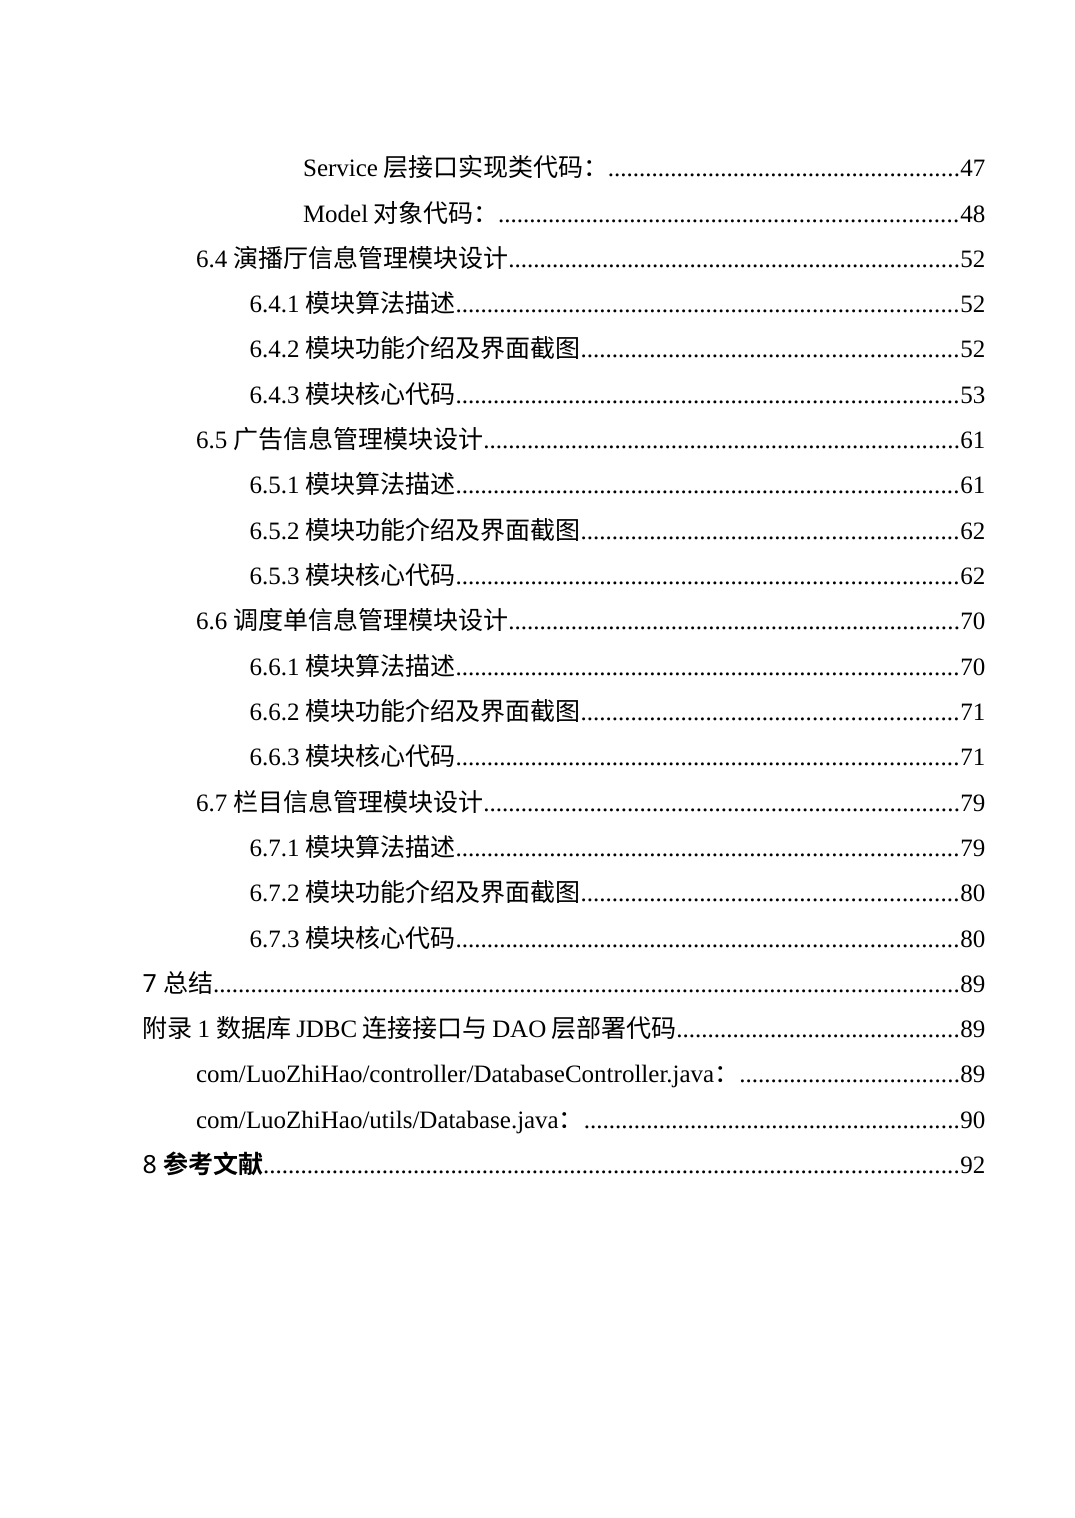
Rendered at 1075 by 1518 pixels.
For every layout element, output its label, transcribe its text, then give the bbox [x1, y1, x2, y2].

text 6.5.2 模块功能介绍及界面截图 62 [196, 510, 986, 546]
text Service层接口实现类代码： 47 [249, 148, 986, 184]
text 6.4 演播厅信息管理模块设计 52 [142, 238, 986, 274]
text 6.6.3 模块核心代码 71 [196, 737, 986, 773]
text 6.4.3 模块核心代码 53 [196, 374, 986, 411]
text 6.6.1 模块算法描述 70 [196, 646, 986, 682]
text com/LuoZhiHao/controller/DatabaseController.java： 89 [142, 1054, 986, 1090]
text 6.7 栏目信息管理模块设计 79 [142, 782, 986, 818]
text 6.6.2 模块功能介绍及界面截图 71 [196, 691, 986, 728]
text 6.4.1 模块算法描述 52 [196, 284, 986, 320]
text Model对象代码： 48 [249, 193, 986, 229]
text 8 参考文献 92 [89, 1144, 986, 1181]
text 7 总结 89 [89, 963, 986, 999]
text 6.4.2 模块功能介绍及界面截图 52 [196, 329, 986, 365]
text 6.7.3 模块核心代码 80 [196, 918, 986, 954]
text 附录1 数据库JDBC连接接口与DAO层部署代码 89 [89, 1009, 986, 1045]
text 6.7.2 模块功能介绍及界面截图 80 [196, 873, 986, 909]
text com/LuoZhiHao/utils/Database.java： 90 [142, 1099, 986, 1136]
text 6.6 调度单信息管理模块设计 70 [142, 601, 986, 637]
text 6.5.3 模块核心代码 62 [196, 556, 986, 592]
text 6.5 广告信息管理模块设计 61 [142, 419, 986, 456]
text 6.7.1 模块算法描述 79 [196, 827, 986, 864]
text 6.5.1 模块算法描述 61 [196, 465, 986, 501]
